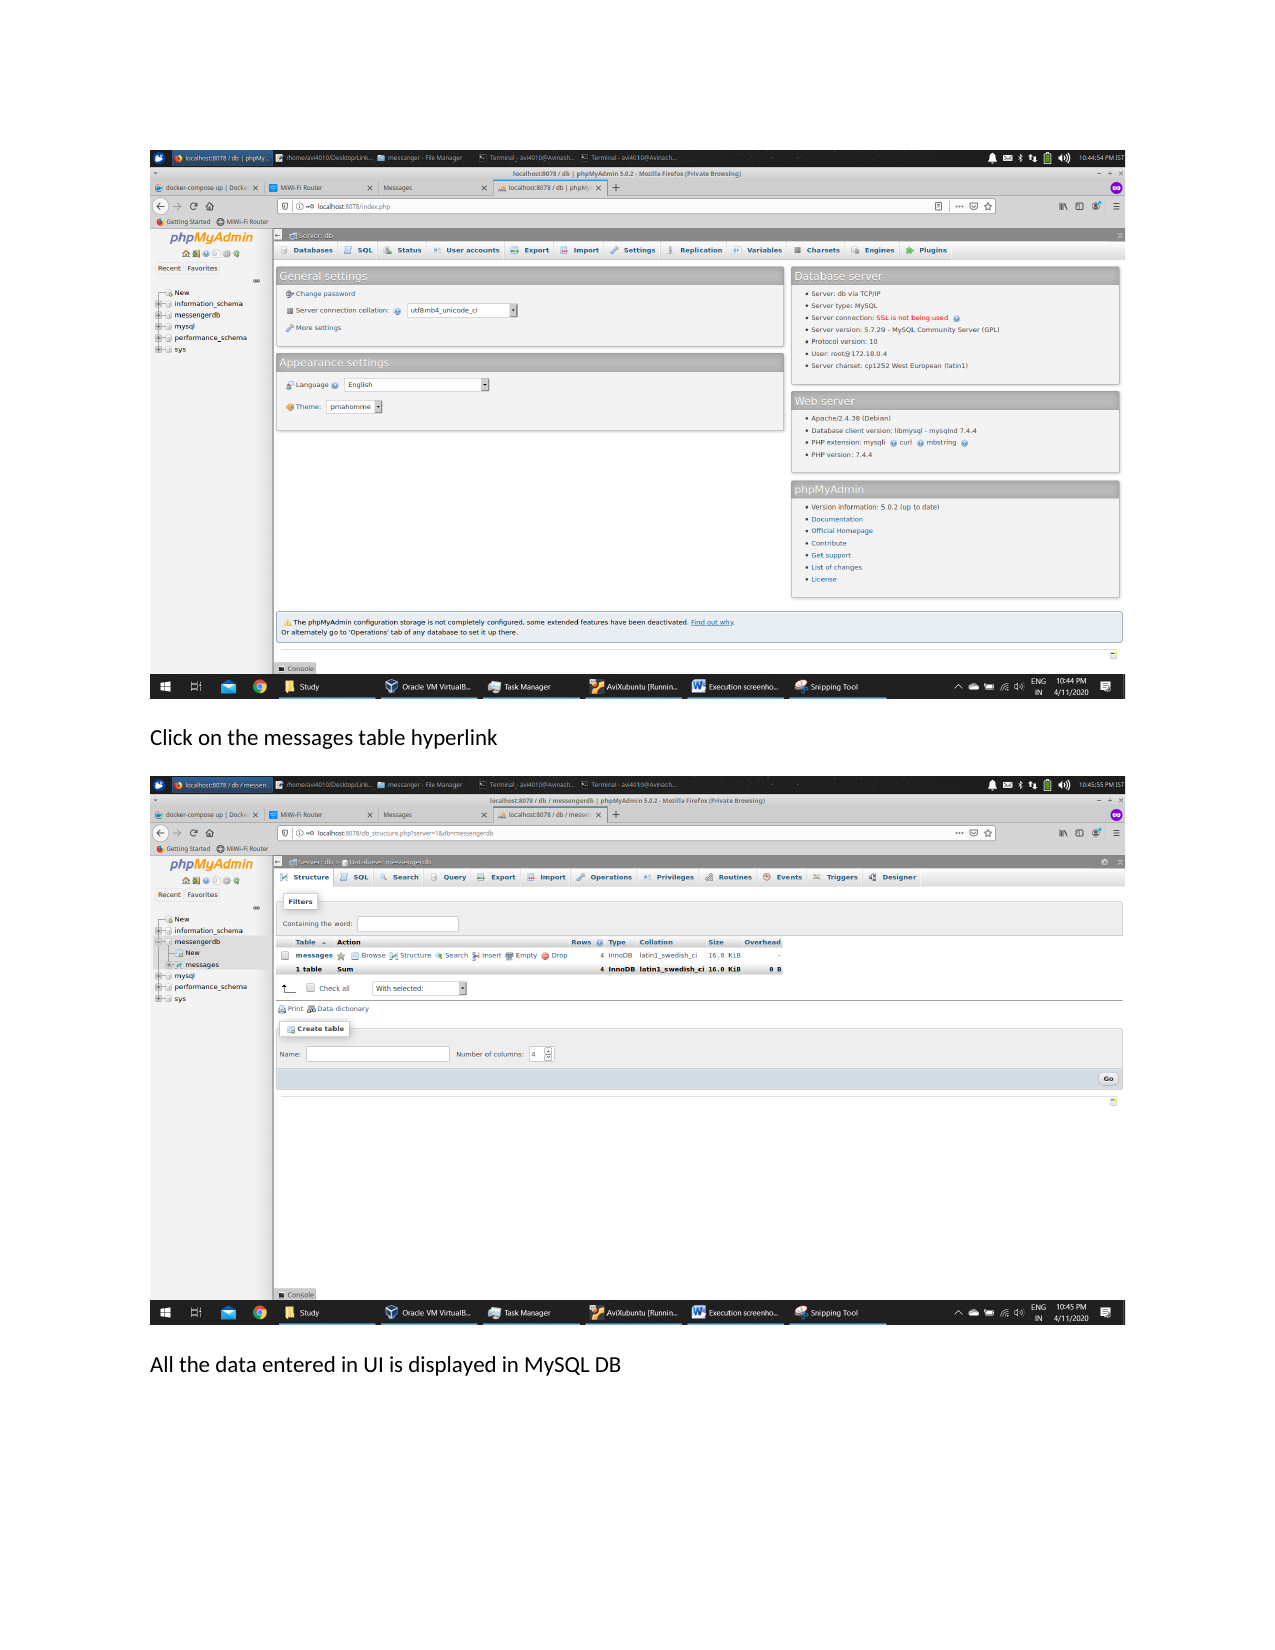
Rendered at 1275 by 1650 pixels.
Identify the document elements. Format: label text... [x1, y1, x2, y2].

text All the data entered in UI is displayed in MySQL DB [150, 1350, 1125, 1378]
picture [150, 150, 1125, 699]
text Click on the messages table hyperlink [150, 723, 1125, 751]
picture [150, 776, 1125, 1325]
